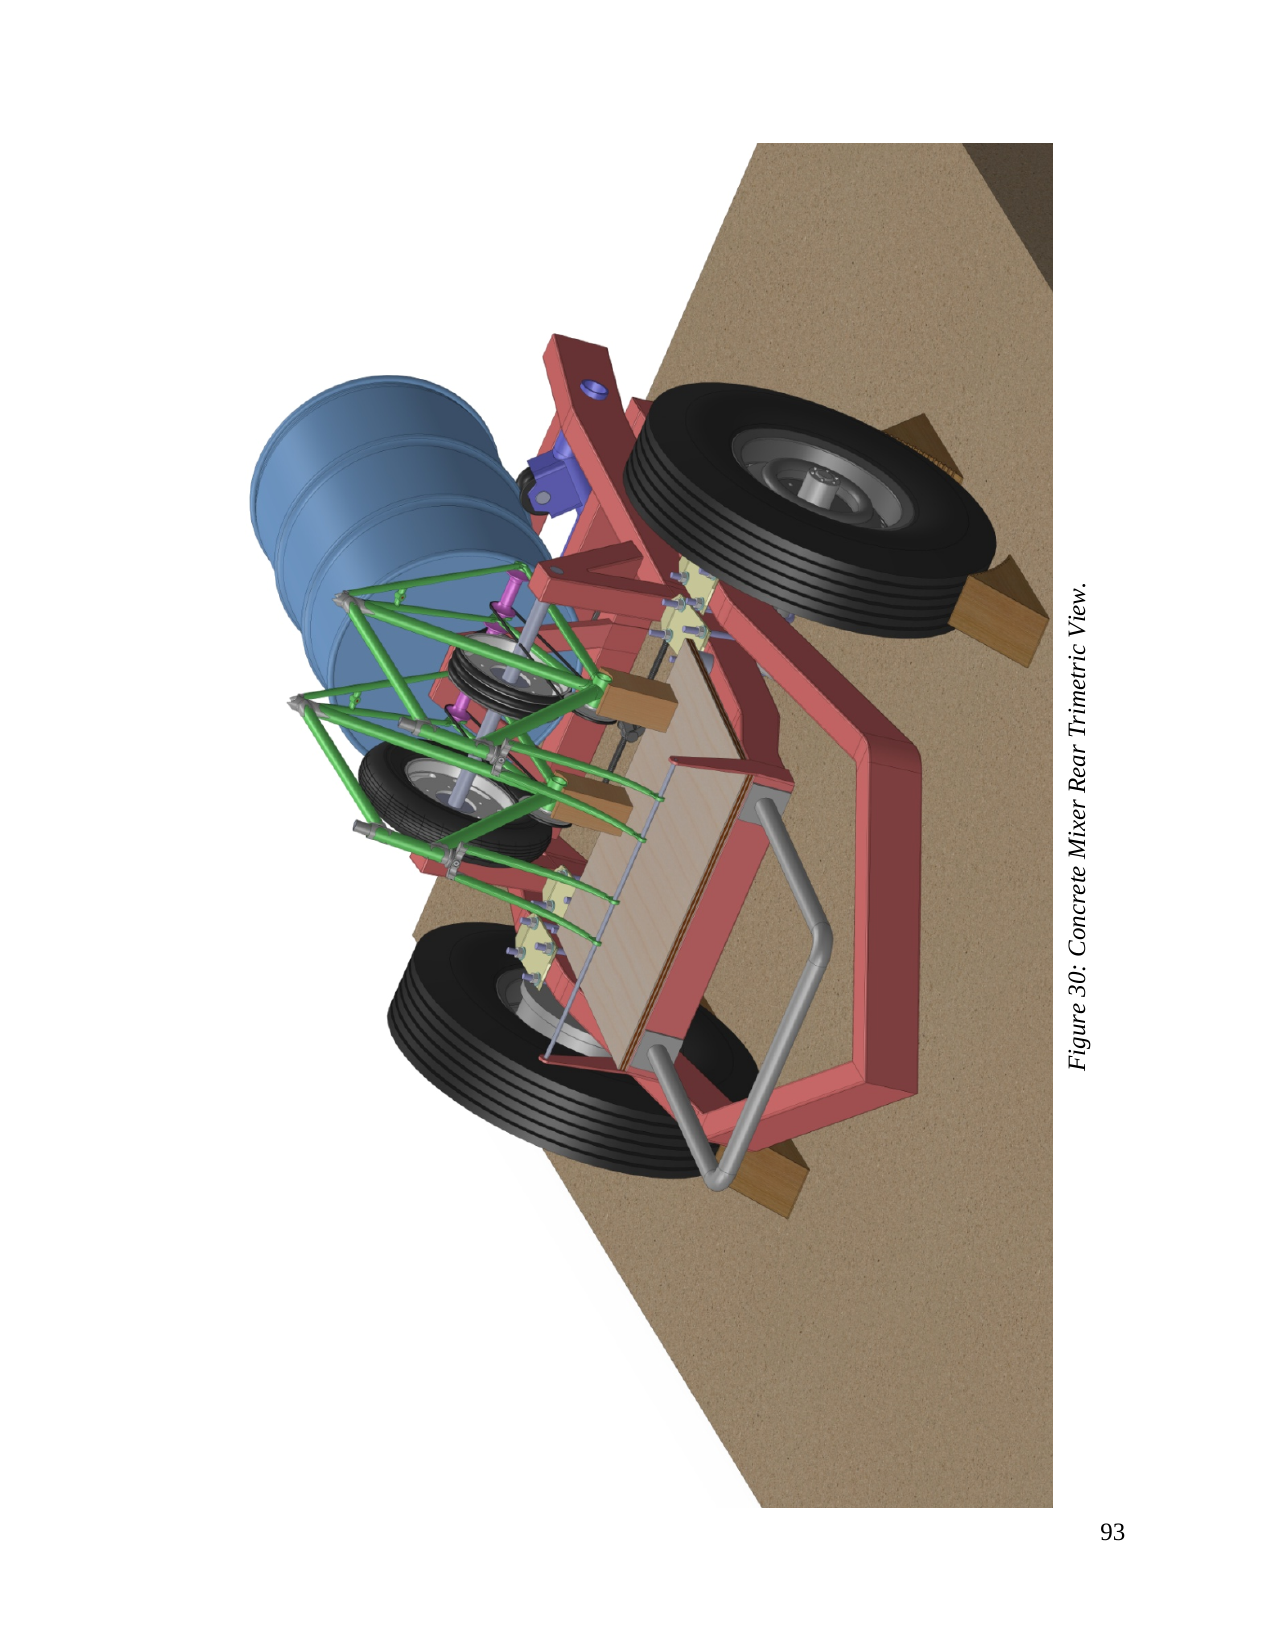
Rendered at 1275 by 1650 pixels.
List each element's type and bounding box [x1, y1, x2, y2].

picture [223, 144, 1052, 1507]
